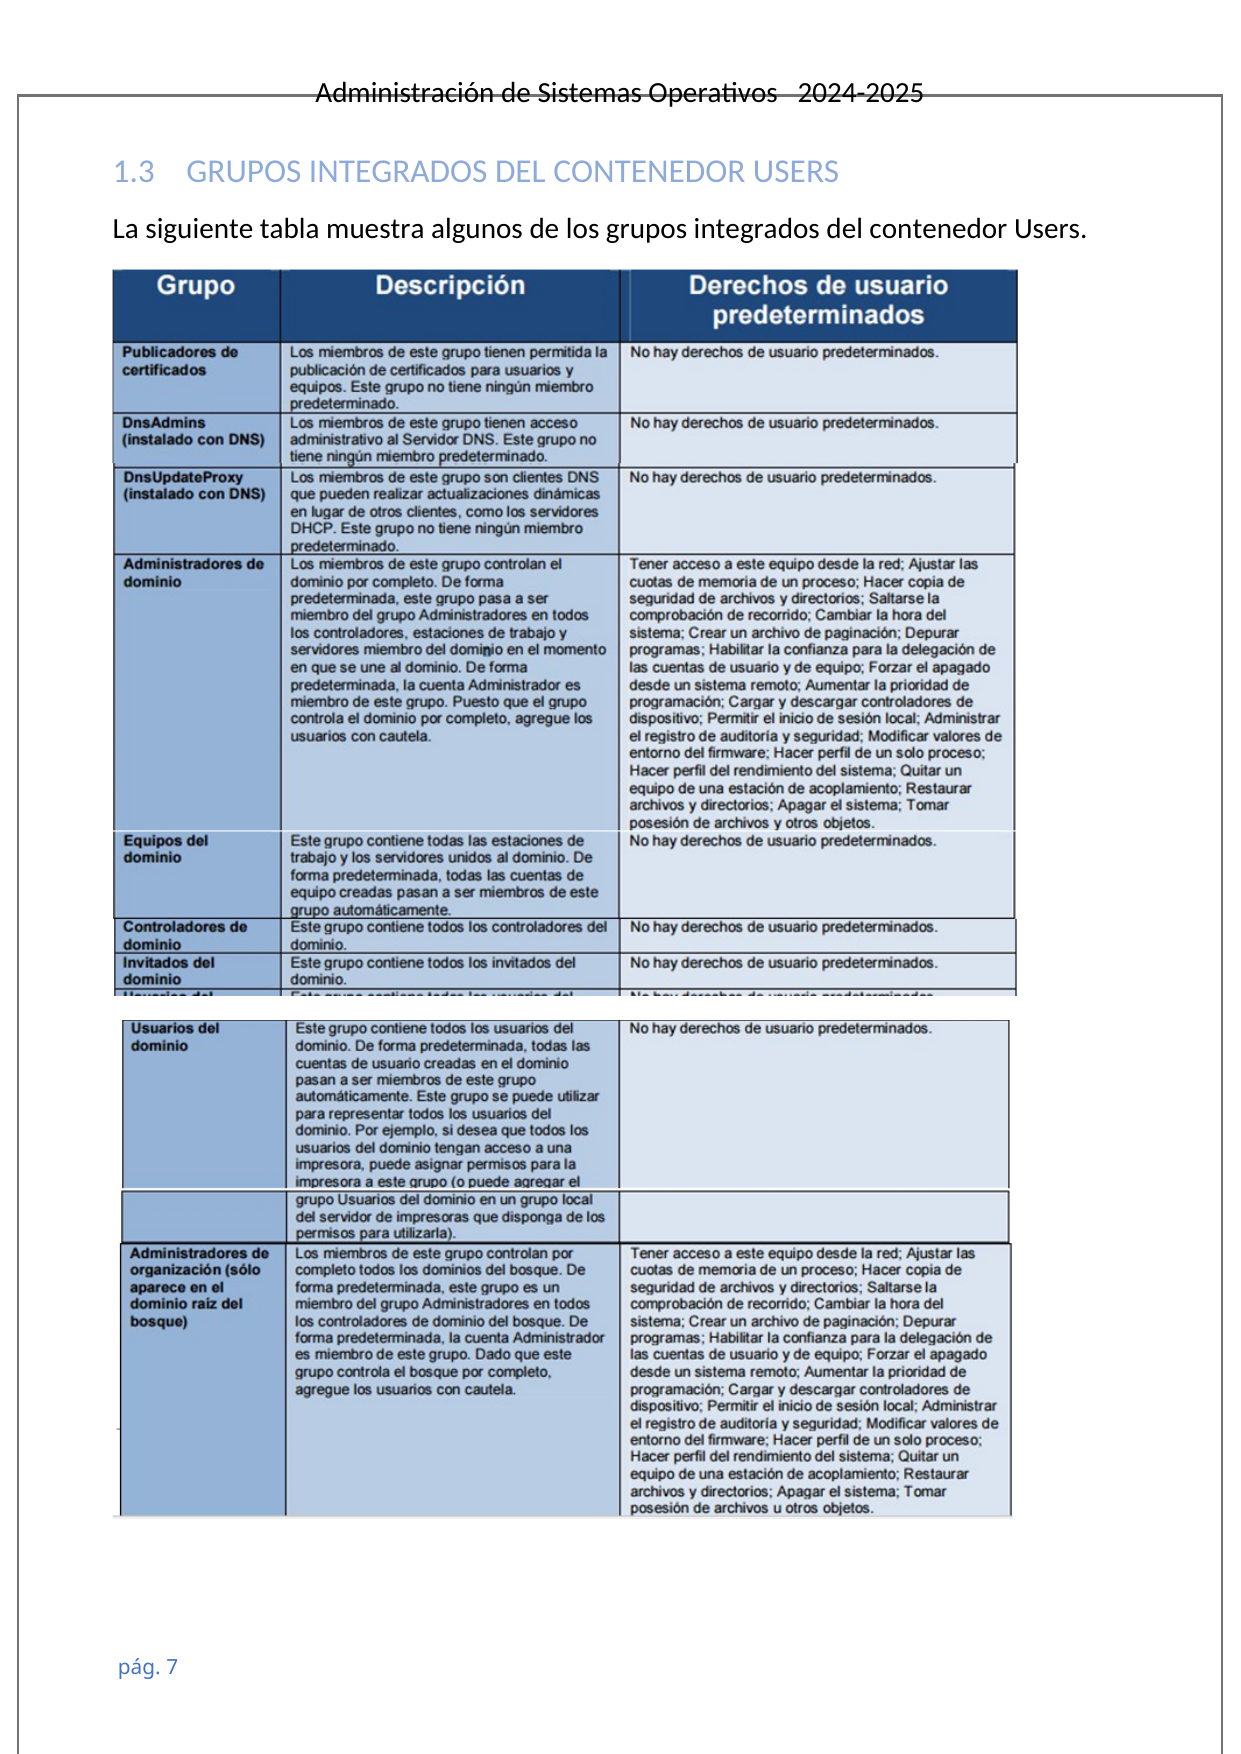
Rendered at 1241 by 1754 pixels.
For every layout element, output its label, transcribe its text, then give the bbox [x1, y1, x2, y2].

picture [112, 1020, 1013, 1519]
text La siguiente tabla muestra algunos de los grupos integrados del contenedor Users. [112, 211, 1128, 246]
text GRUPOS INTEGRADOS DEL CONTENEDOR USERS [112, 150, 1128, 191]
picture [112, 265, 1019, 996]
